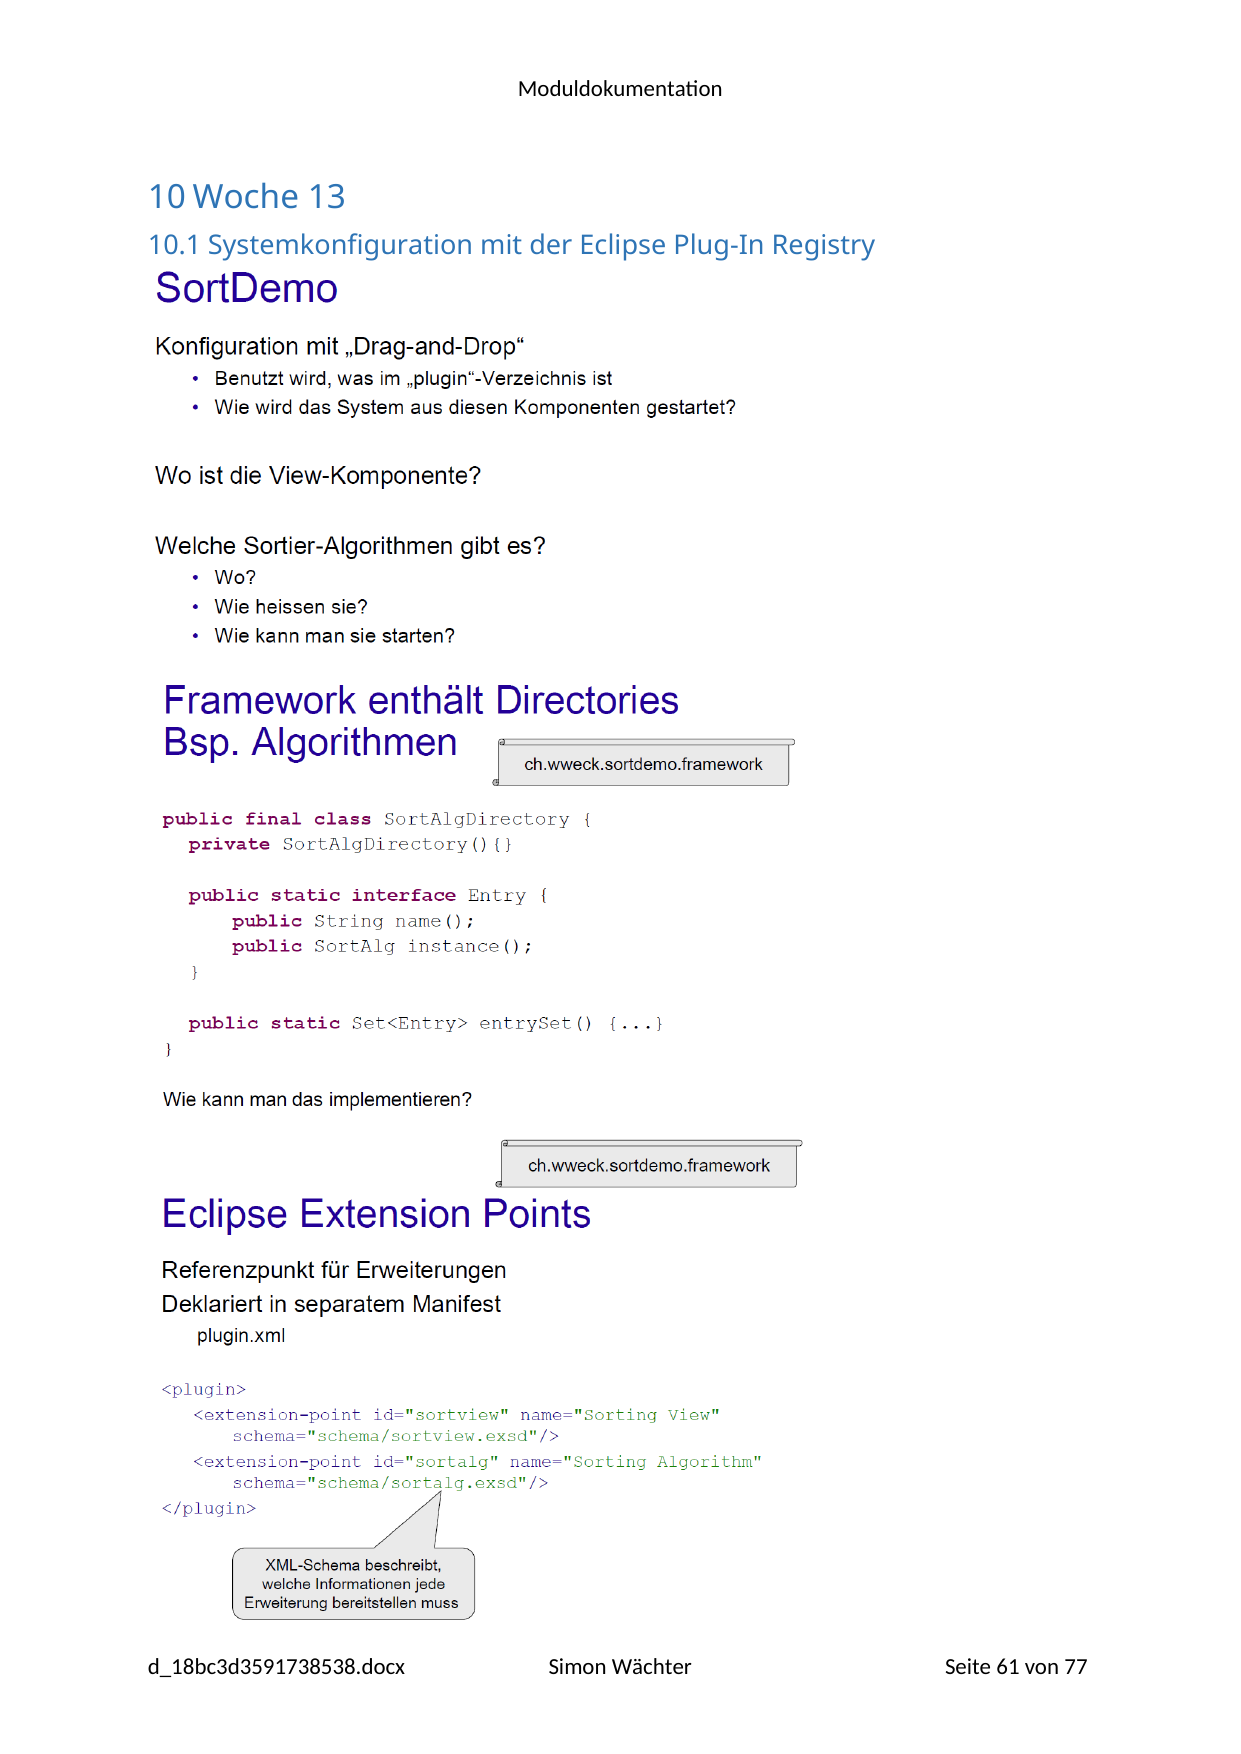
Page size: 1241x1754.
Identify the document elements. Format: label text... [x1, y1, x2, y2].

picture [147, 265, 792, 661]
subtitle Woche 13 [148, 173, 1093, 218]
picture [147, 679, 799, 1116]
picture [147, 1135, 806, 1626]
subtitle Systemkonfiguration mit der Eclipse Plug-In Registry [148, 226, 1093, 263]
